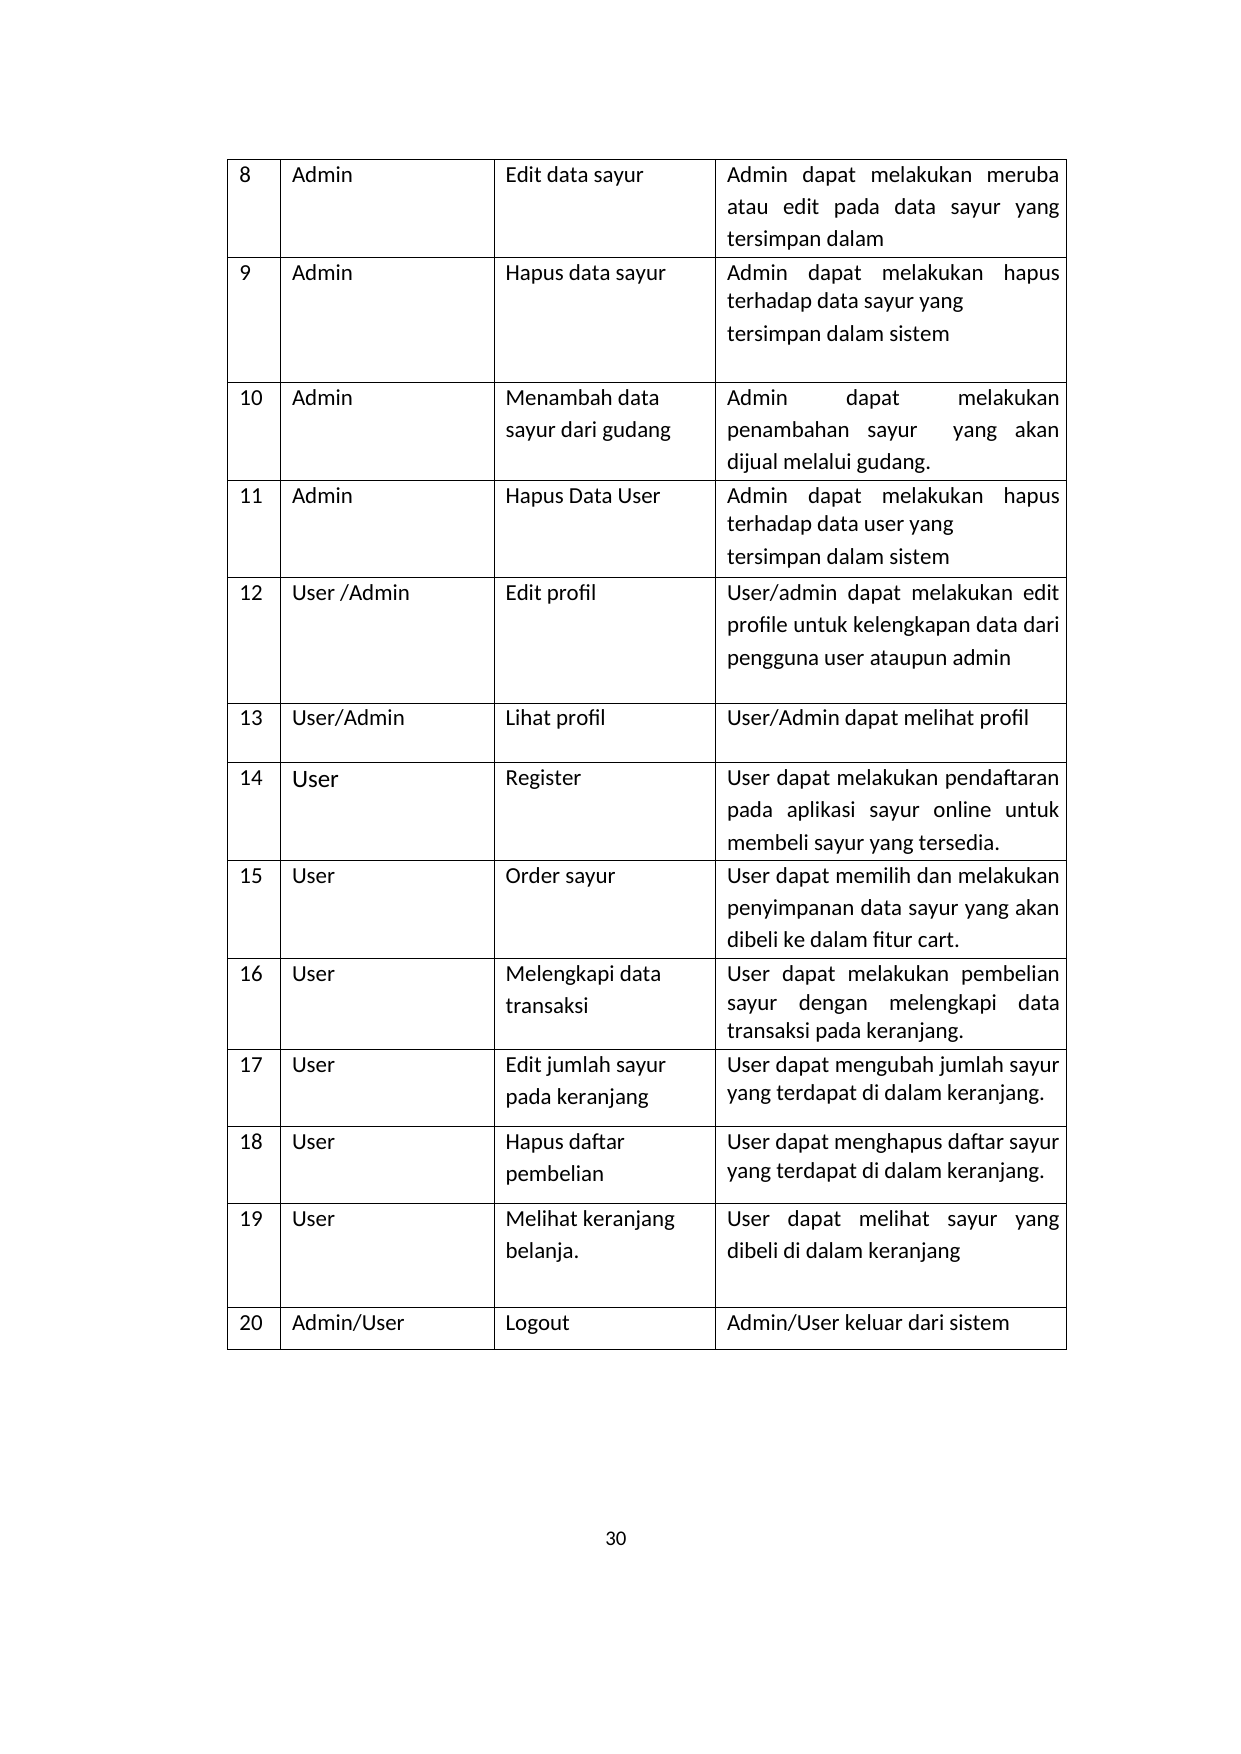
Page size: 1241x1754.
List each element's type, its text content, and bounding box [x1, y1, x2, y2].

table_cell Edit jumlah sayur pada keranjang [495, 1050, 715, 1126]
table_cell User [281, 1204, 494, 1307]
table_cell Admin/User [281, 1308, 494, 1349]
table_cell Admin/User keluar dari sistem [716, 1308, 1066, 1349]
table_cell 13 [228, 704, 280, 762]
table_cell 11 [228, 481, 280, 577]
table_cell 9 [228, 258, 280, 382]
table_cell User [281, 1050, 494, 1126]
table_cell Edit data sayur [495, 160, 715, 257]
table_cell Menambah data sayur dari gudang [495, 383, 715, 480]
table_cell User [281, 861, 494, 958]
table_cell Admin [281, 160, 494, 257]
table_cell Admin [281, 258, 494, 382]
table_cell User [281, 959, 494, 1049]
table_cell Admin dapat melakukan meruba atau edit pada data sayur yang tersimpan dalam [716, 160, 1066, 257]
table_cell 8 [228, 160, 280, 257]
table_cell Hapus data sayur [495, 258, 715, 382]
table_cell Edit profil [495, 578, 715, 702]
table_cell 18 [228, 1127, 280, 1203]
table_cell Hapus Data User [495, 481, 715, 577]
table_cell Admin dapat melakukan hapus terhadap data sayur yang tersimpan dalam sistem [716, 258, 1066, 382]
table_cell User dapat melakukan pembelian sayur dengan melengkapi data transaksi pada keranjang. [716, 959, 1066, 1049]
table_cell User/admin dapat melakukan edit profile untuk kelengkapan data dari pengguna user ataupun admin [716, 578, 1066, 702]
table_cell Register [495, 763, 715, 860]
table_cell User dapat melihat sayur yang dibeli di dalam keranjang [716, 1204, 1066, 1307]
table_cell 17 [228, 1050, 280, 1126]
table_cell User/Admin [281, 704, 494, 762]
table_cell Hapus daftar pembelian [495, 1127, 715, 1203]
table_cell Admin dapat melakukan penambahan sayur yang akan dijual melalui gudang. [716, 383, 1066, 480]
table_cell Admin [281, 383, 494, 480]
table_cell Melengkapi data transaksi [495, 959, 715, 1049]
table_cell 15 [228, 861, 280, 958]
table_cell Melihat keranjang belanja. [495, 1204, 715, 1307]
table_cell User dapat memilih dan melakukan penyimpanan data sayur yang akan dibeli ke dalam fitur cart. [716, 861, 1066, 958]
table_cell 14 [228, 763, 280, 860]
table_cell User /Admin [281, 578, 494, 702]
table_cell Admin dapat melakukan hapus terhadap data user yang tersimpan dalam sistem [716, 481, 1066, 577]
table_cell User [281, 1127, 494, 1203]
table_cell User dapat menghapus daftar sayur yang terdapat di dalam keranjang. [716, 1127, 1066, 1203]
table_cell User/Admin dapat melihat profil [716, 704, 1066, 762]
table_cell Lihat profil [495, 704, 715, 762]
table_cell Admin [281, 481, 494, 577]
table_cell 16 [228, 959, 280, 1049]
table_cell 12 [228, 578, 280, 702]
table_cell User dapat mengubah jumlah sayur yang terdapat di dalam keranjang. [716, 1050, 1066, 1126]
table_cell Logout [495, 1308, 715, 1349]
table_cell User [281, 763, 494, 860]
table_cell 20 [228, 1308, 280, 1349]
table_cell 10 [228, 383, 280, 480]
table_cell 19 [228, 1204, 280, 1307]
table_cell User dapat melakukan pendaftaran pada aplikasi sayur online untuk membeli sayur yang tersedia. [716, 763, 1066, 860]
table_cell Order sayur [495, 861, 715, 958]
